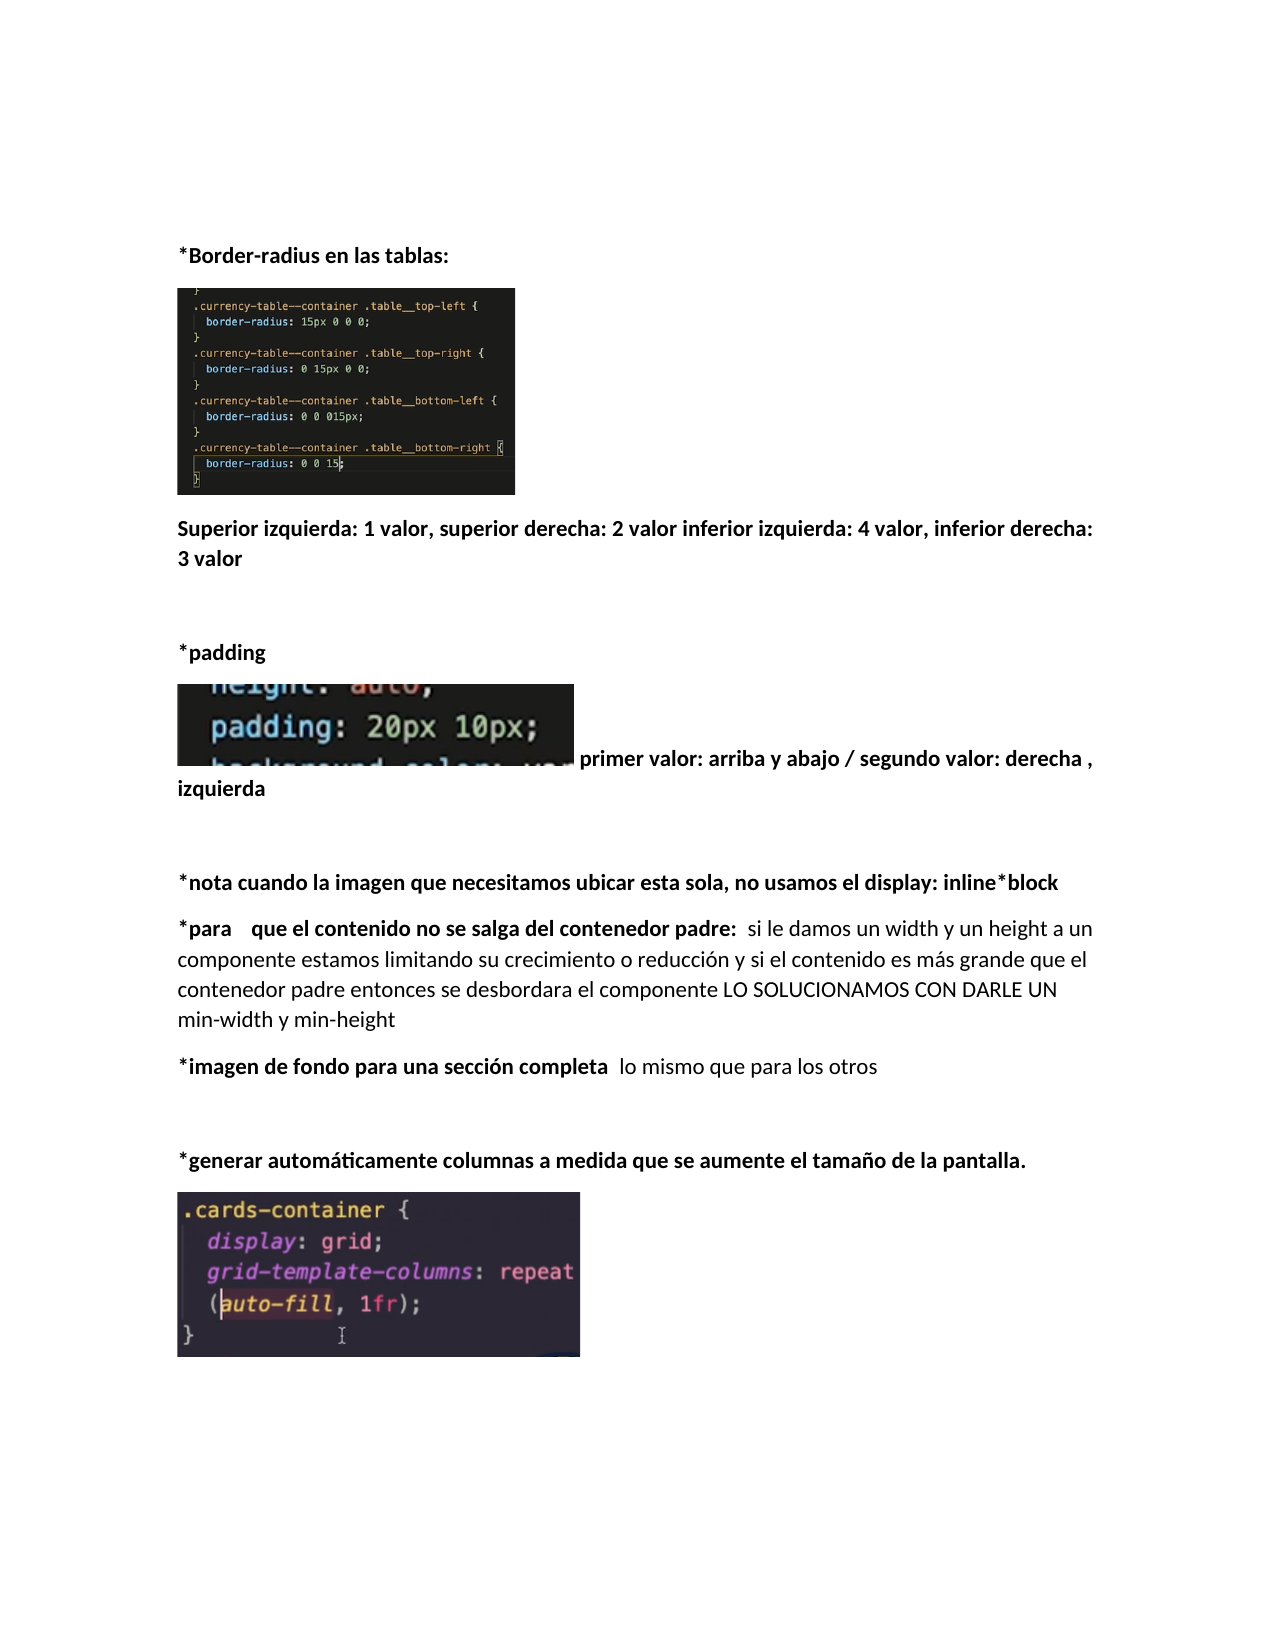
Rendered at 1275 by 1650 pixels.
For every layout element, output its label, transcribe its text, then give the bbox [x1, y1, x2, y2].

text *nota cuando la imagen que necesitamos ubicar esta sola, no usamos el display: inline*block [177, 868, 1098, 896]
picture [177, 1192, 581, 1357]
text *generar automáticamente columnas a medida que se aumente el tamaño de la pantalla. [177, 1146, 1098, 1174]
text *Border-radius en las tablas: [177, 241, 1098, 269]
text *padding [177, 638, 1098, 666]
text *imagen de fondo para una sección completa lo mismo que para los otros [177, 1052, 1098, 1080]
picture [177, 288, 516, 495]
text *para que el contenido no se salga del contenedor padre: si le damos un width y un height a un componente estamos limitando su crecimiento o reducción y si el contenido es más grande que el contenedor padre entonces se desbordara el componente LO SOLUCIONAMOS CON DARLE UN min-width y min-height [177, 914, 1098, 1033]
picture [177, 684, 574, 766]
text Superior izquierda: 1 valor, superior derecha: 2 valor inferior izquierda: 4 valor, inferior derecha: 3 valor [177, 514, 1098, 572]
